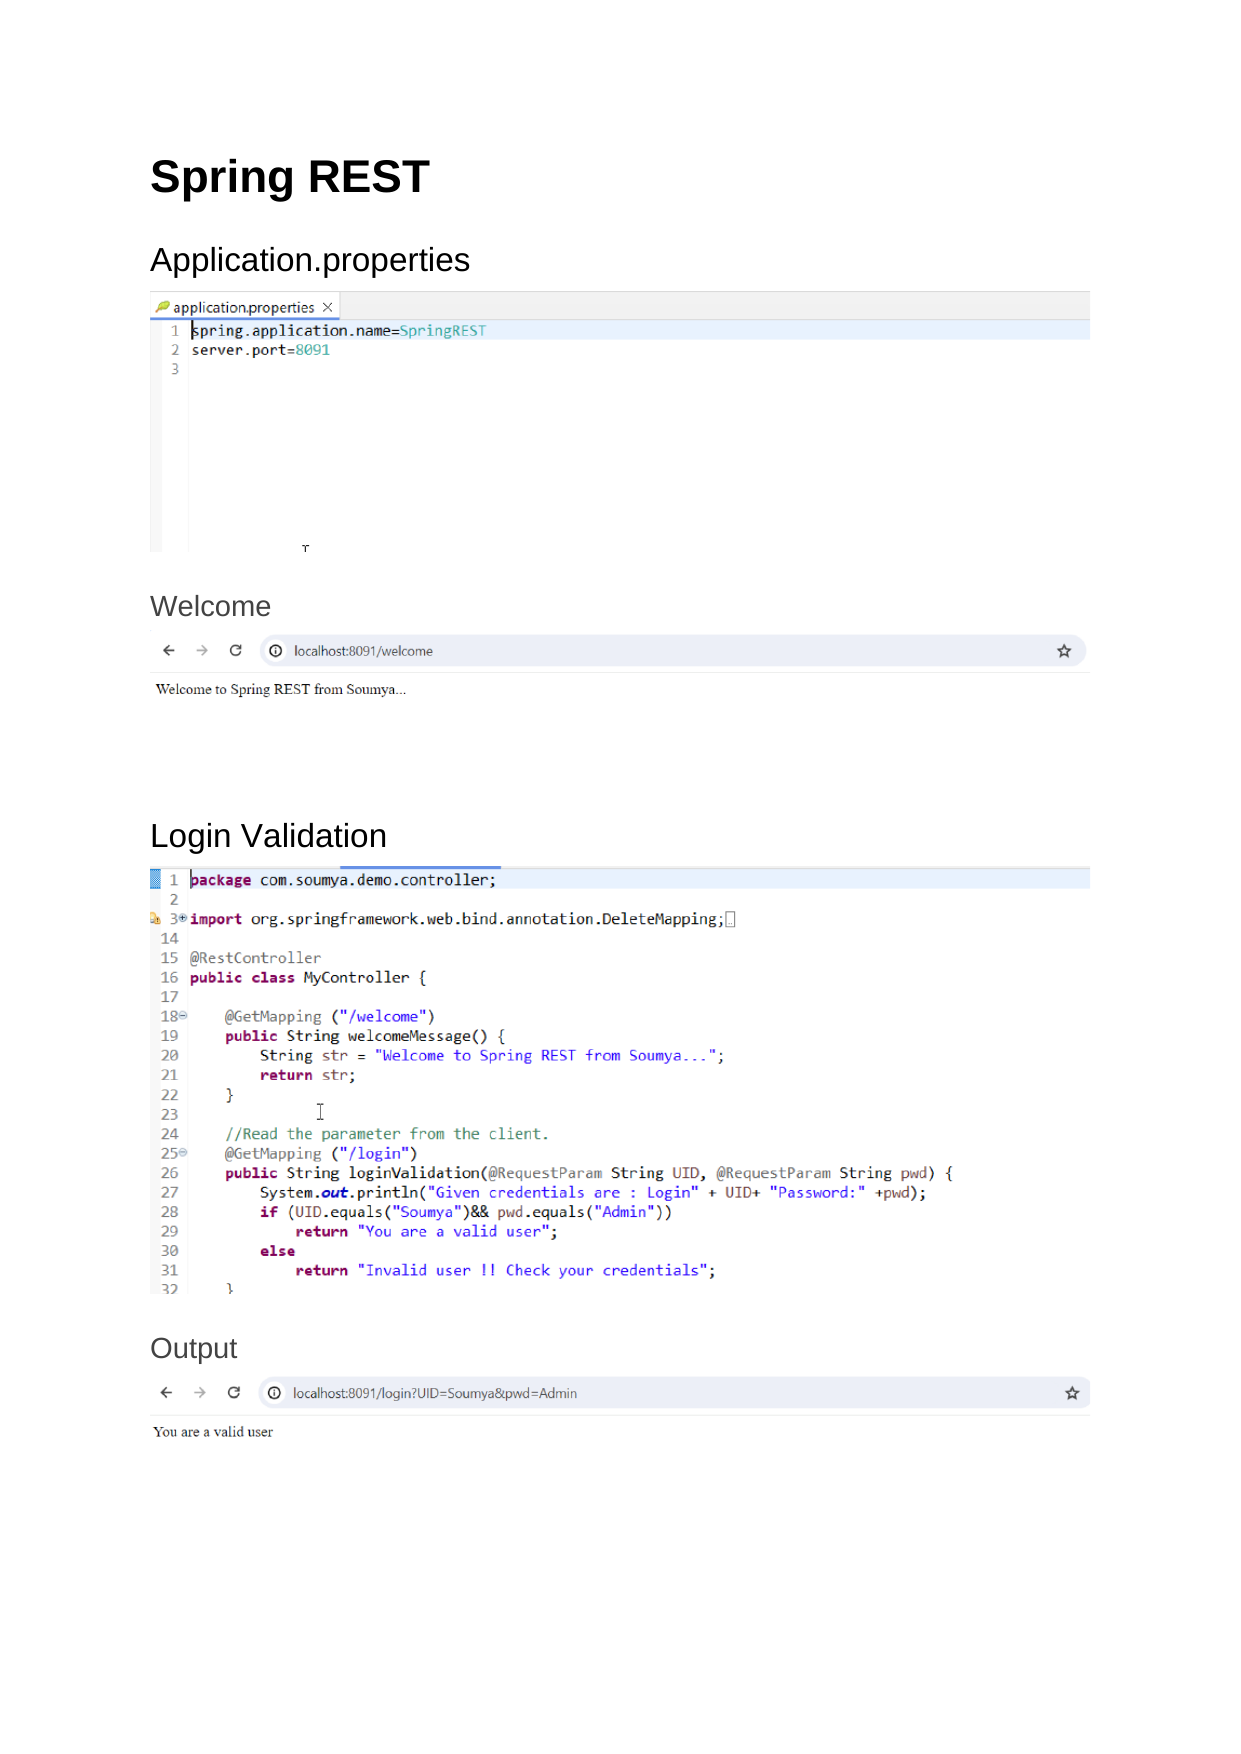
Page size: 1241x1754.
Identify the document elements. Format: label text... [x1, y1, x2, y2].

subtitle Output [150, 1331, 1090, 1364]
subtitle Login Validation [150, 816, 1090, 854]
picture [150, 630, 1091, 775]
subtitle Spring REST [150, 150, 1090, 203]
subtitle Application.properties [150, 240, 1090, 279]
picture [150, 866, 1091, 1294]
picture [150, 291, 1091, 552]
subtitle Welcome [150, 589, 1090, 622]
picture [150, 1372, 1091, 1511]
